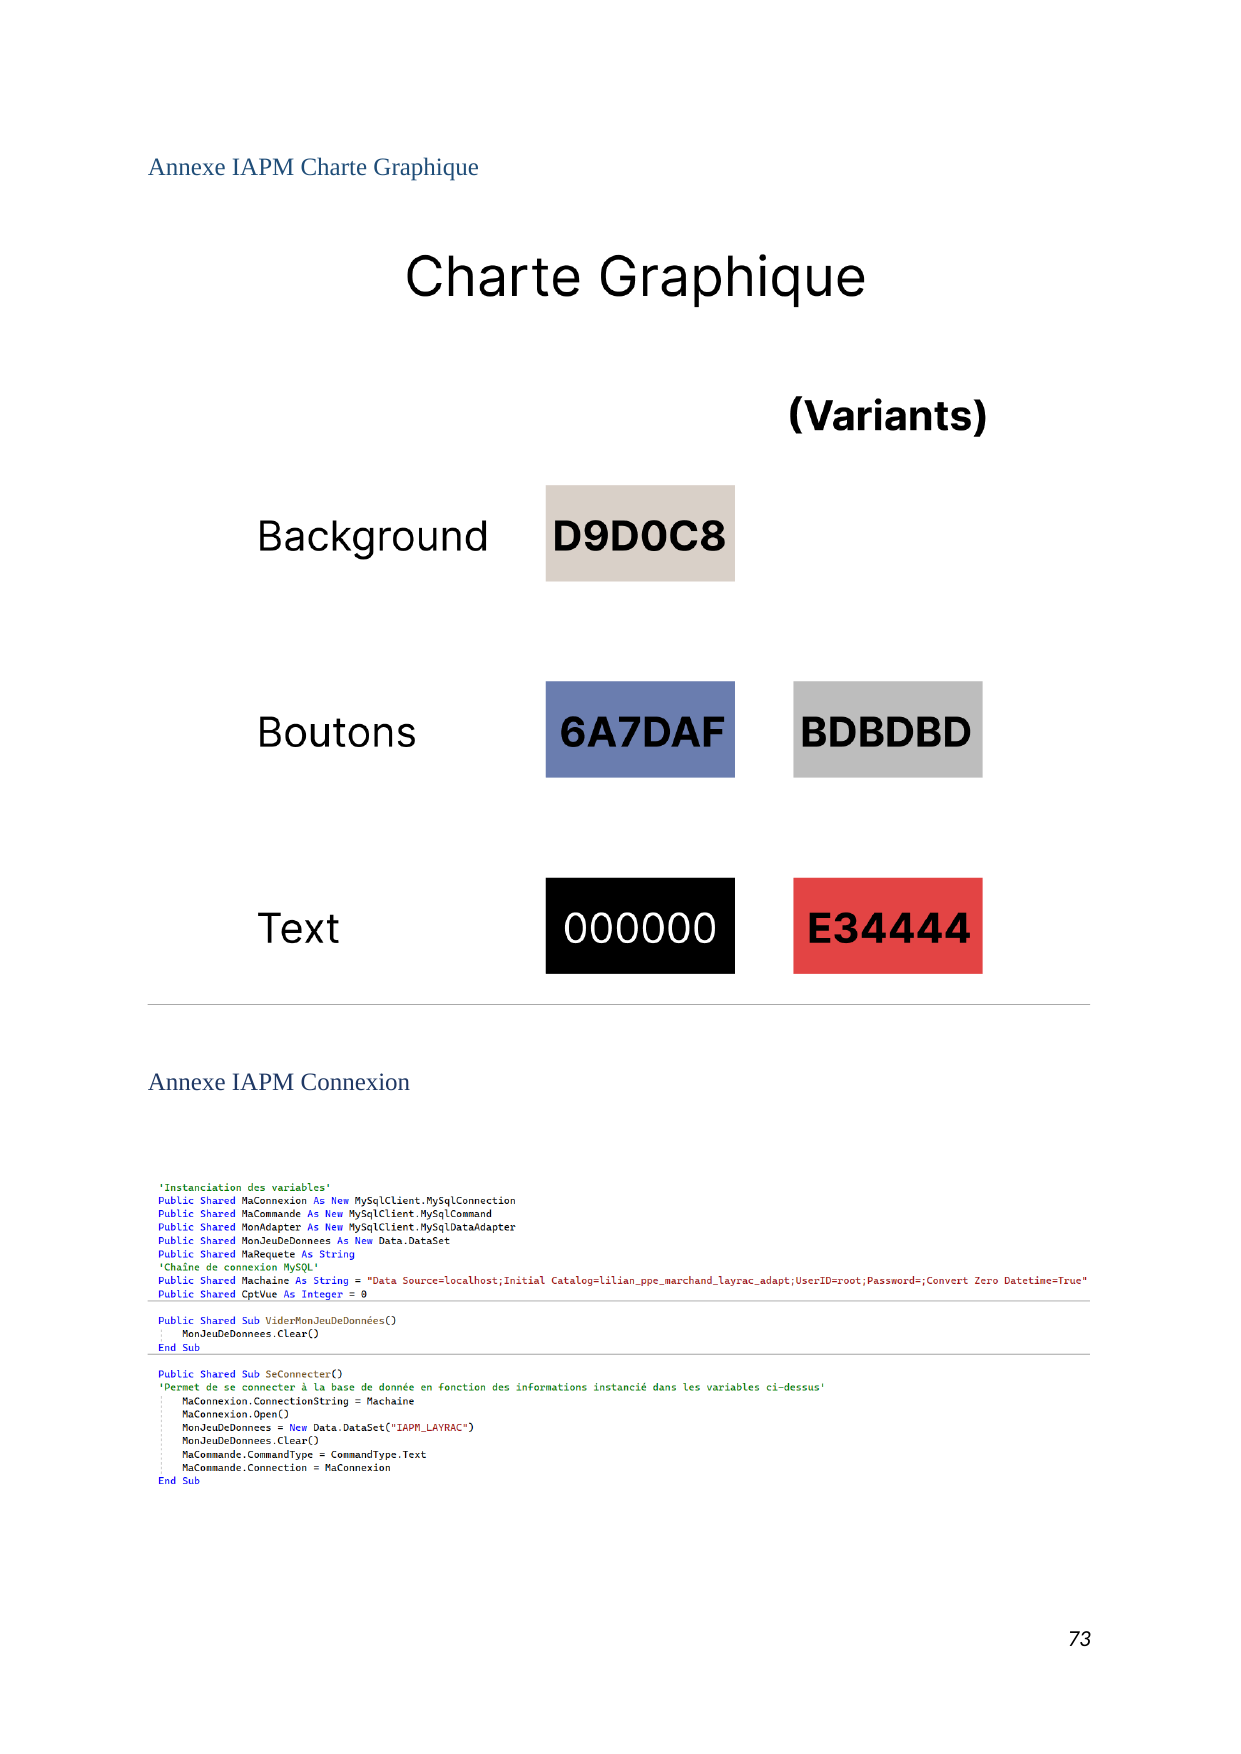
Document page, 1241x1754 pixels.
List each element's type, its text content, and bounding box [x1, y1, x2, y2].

picture [147, 1181, 1090, 1487]
subtitle Annexe IAPM Charte Graphique [148, 152, 1093, 181]
picture [147, 226, 1091, 1005]
text Annexe IAPM Connexion [148, 1067, 1093, 1096]
